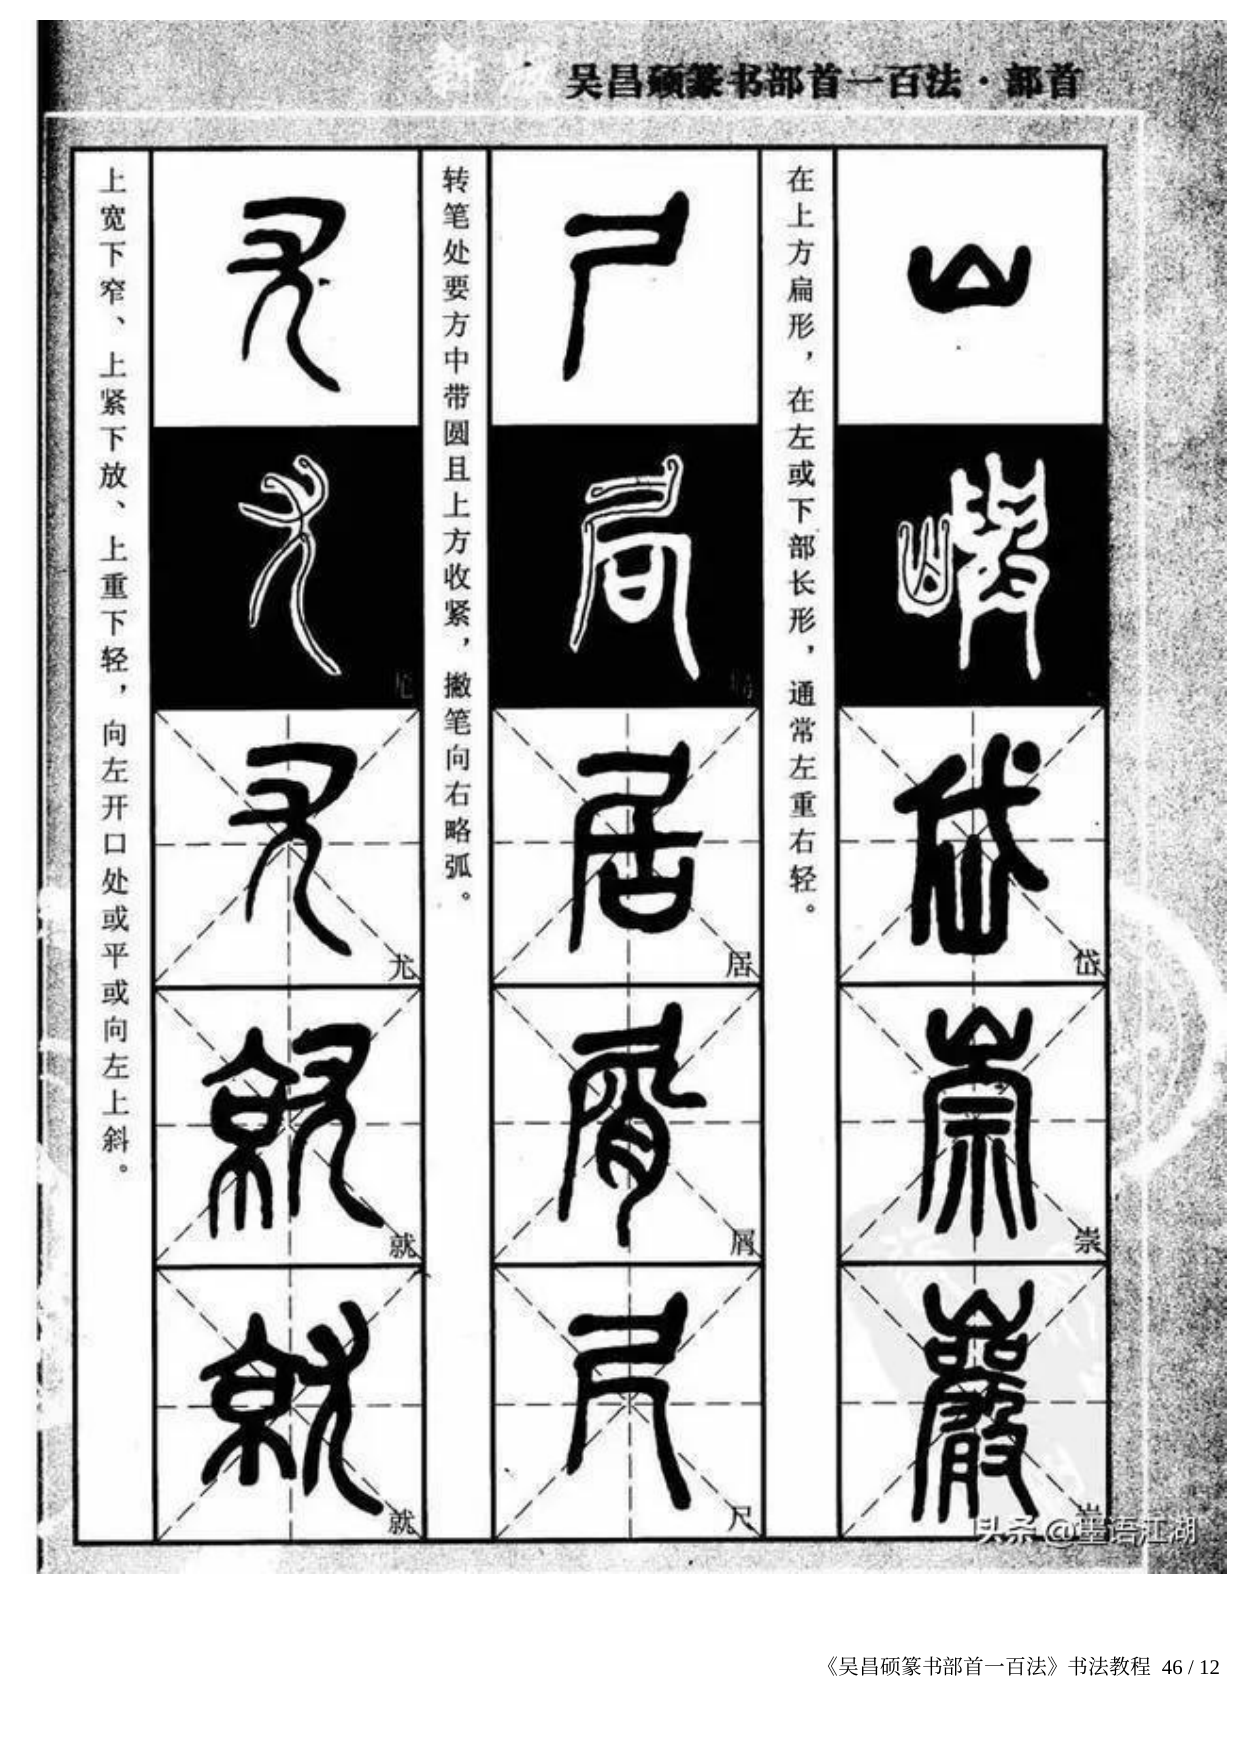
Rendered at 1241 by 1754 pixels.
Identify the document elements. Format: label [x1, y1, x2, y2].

picture [20, 20, 1227, 1574]
